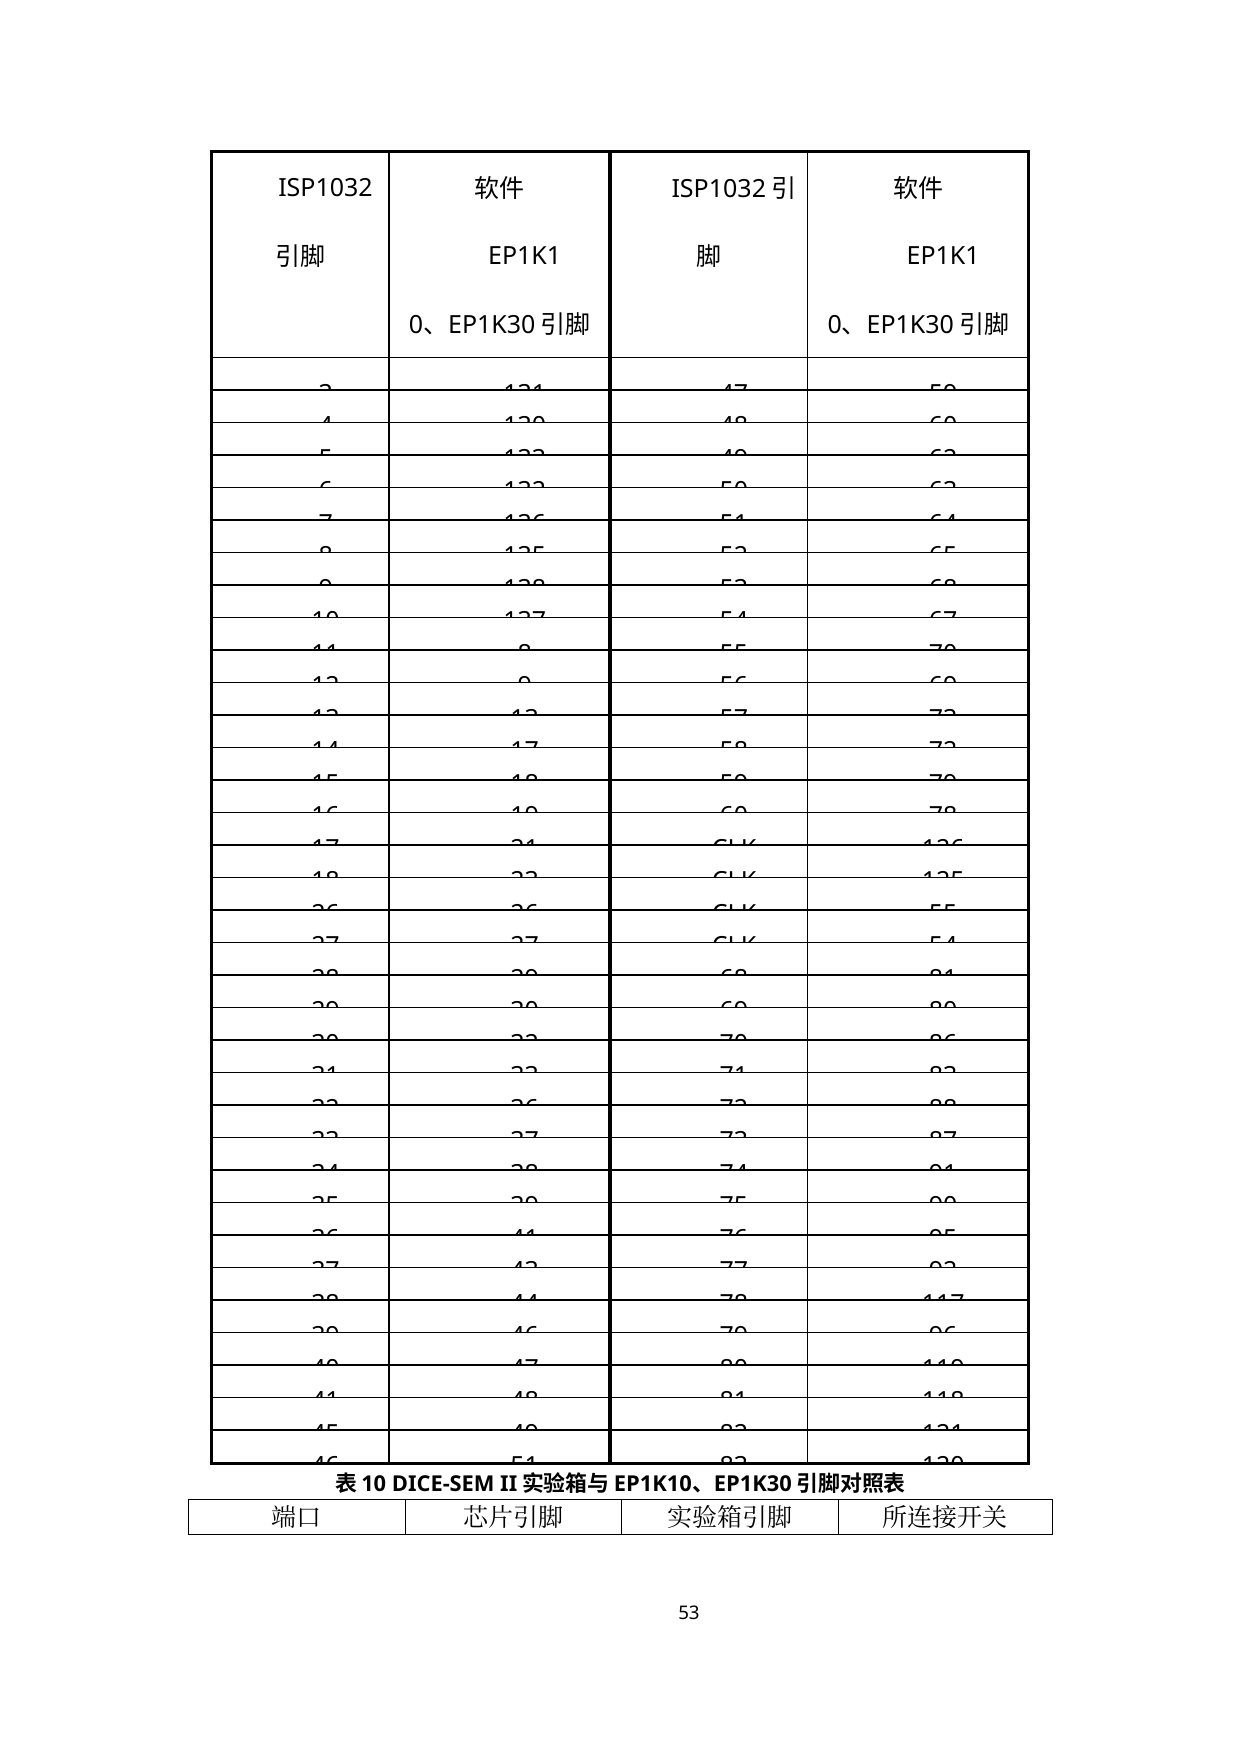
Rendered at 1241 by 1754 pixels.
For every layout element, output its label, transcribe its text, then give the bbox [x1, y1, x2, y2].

table_cell 15 [213, 748, 388, 779]
table_header 实验箱 ISP1032引脚 [612, 153, 807, 357]
table_cell 6 [213, 456, 388, 487]
table_cell 17 [390, 716, 608, 747]
table_cell 82 [612, 1398, 807, 1429]
table_cell 75 [612, 1171, 807, 1202]
table_cell 69 [612, 976, 807, 1007]
table_cell 60 [808, 391, 1027, 422]
table_cell 53 [612, 553, 807, 584]
table_cell 39 [390, 1171, 608, 1202]
table_cell 72 [808, 716, 1027, 747]
table_cell CLK0（20） [612, 813, 807, 844]
table_cell 86 [808, 1008, 1027, 1039]
table_cell 33 [390, 1041, 608, 1072]
table_cell 78 [808, 781, 1027, 812]
table_cell CLK1（61） [612, 846, 807, 877]
table_cell 91 [808, 1138, 1027, 1169]
table_cell 59 [808, 358, 1027, 389]
table_cell 27 [390, 911, 608, 942]
table_cell 32 [213, 1073, 388, 1104]
table_cell 37 [390, 1106, 608, 1137]
table_cell 49 [612, 423, 807, 454]
table_cell 32 [390, 1008, 608, 1039]
table_cell 65 [808, 521, 1027, 552]
table_cell 126 [808, 813, 1027, 844]
table_header 端口 [189, 1500, 405, 1534]
table_cell 96 [808, 1301, 1027, 1332]
table_cell 28 [213, 943, 388, 974]
table_cell 79 [808, 748, 1027, 779]
table_cell 27 [213, 911, 388, 942]
table_cell 70 [808, 618, 1027, 649]
table_cell CLK2（63） [612, 878, 807, 909]
table_cell 70 [612, 1008, 807, 1039]
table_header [390, 153, 608, 357]
table_cell 56 [612, 651, 807, 682]
table_cell 49 [390, 1398, 608, 1429]
table_cell 121 [808, 1398, 1027, 1429]
table_cell 87 [808, 1106, 1027, 1137]
table_cell 68 [612, 943, 807, 974]
table_cell 77 [612, 1236, 807, 1267]
table_cell 117 [808, 1268, 1027, 1299]
table_cell 45 [213, 1398, 388, 1429]
table_cell 8 [213, 521, 388, 552]
table_cell 69 [808, 651, 1027, 682]
table_cell 55 [612, 618, 807, 649]
table_cell 59 [612, 748, 807, 779]
table_cell 125 [808, 846, 1027, 877]
table_cell 80 [612, 1333, 807, 1364]
table_cell 90 [808, 1171, 1027, 1202]
table_cell 55 [808, 878, 1027, 909]
table_cell 29 [213, 976, 388, 1007]
table_cell 138 [390, 553, 608, 584]
table_cell 133 [390, 423, 608, 454]
table_cell 18 [213, 846, 388, 877]
table_cell 30 [390, 976, 608, 1007]
table_cell 136 [390, 488, 608, 519]
table_cell 81 [808, 943, 1027, 974]
table_cell 13 [390, 683, 608, 714]
table_cell 63 [808, 456, 1027, 487]
table_cell 12 [213, 651, 388, 682]
table_cell 36 [390, 1073, 608, 1104]
table_cell 47 [612, 358, 807, 389]
table_header 实验箱 ISP1032引脚 [213, 153, 388, 357]
table_cell 73 [808, 683, 1027, 714]
table_cell 72 [612, 1073, 807, 1104]
table_cell 88 [808, 1073, 1027, 1104]
table_cell 78 [612, 1268, 807, 1299]
table_cell 11 [213, 618, 388, 649]
table_cell 64 [808, 488, 1027, 519]
table_cell 26 [213, 878, 388, 909]
table_cell 119 [808, 1333, 1027, 1364]
table_cell CLK3（62） [612, 911, 807, 942]
table_cell 29 [390, 943, 608, 974]
table_cell 131 [390, 358, 608, 389]
table_cell 44 [390, 1268, 608, 1299]
table_cell 51 [612, 488, 807, 519]
table_cell 30 [213, 1008, 388, 1039]
table_cell 14 [213, 716, 388, 747]
table_cell 41 [213, 1366, 388, 1397]
table_cell 73 [612, 1106, 807, 1137]
table_cell 34 [213, 1138, 388, 1169]
table_cell 51 [390, 1431, 608, 1462]
table_cell 10 [213, 586, 388, 617]
text 表10 DICE-SEM II实验箱与EP1K10、EP1K30引脚对照表 [187, 1465, 1053, 1499]
table_cell 76 [612, 1203, 807, 1234]
table_cell 18 [390, 748, 608, 779]
table_cell 19 [390, 781, 608, 812]
table_cell 26 [390, 878, 608, 909]
table_cell 4 [213, 391, 388, 422]
table_cell 38 [390, 1138, 608, 1169]
table_cell 83 [612, 1431, 807, 1462]
table_cell 3 [213, 358, 388, 389]
table_cell 83 [808, 1041, 1027, 1072]
table_cell 58 [612, 716, 807, 747]
table_cell 120 [808, 1431, 1027, 1462]
table_cell 54 [808, 911, 1027, 942]
table_cell 130 [390, 391, 608, 422]
table_cell 41 [390, 1203, 608, 1234]
table_cell 33 [213, 1106, 388, 1137]
table_cell 50 [612, 456, 807, 487]
table_cell 135 [390, 521, 608, 552]
table_cell 137 [390, 586, 608, 617]
table_cell 118 [808, 1366, 1027, 1397]
table_cell 13 [213, 683, 388, 714]
table_cell 71 [612, 1041, 807, 1072]
table_cell 9 [390, 651, 608, 682]
table_cell 39 [213, 1301, 388, 1332]
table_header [808, 153, 1027, 357]
table_cell 16 [213, 781, 388, 812]
table_cell 46 [390, 1301, 608, 1332]
table_cell 47 [390, 1333, 608, 1364]
table_cell 74 [612, 1138, 807, 1169]
table_cell 80 [808, 976, 1027, 1007]
table_cell 23 [390, 846, 608, 877]
table_cell 81 [612, 1366, 807, 1397]
table_cell 54 [612, 586, 807, 617]
table_header 芯片引脚 [406, 1500, 621, 1534]
table_cell 40 [213, 1333, 388, 1364]
table_cell 67 [808, 586, 1027, 617]
table_cell 60 [612, 781, 807, 812]
table_cell 31 [213, 1041, 388, 1072]
table_cell 46 [213, 1431, 388, 1462]
table_cell 17 [213, 813, 388, 844]
table_cell 7 [213, 488, 388, 519]
table_cell 5 [213, 423, 388, 454]
table_cell 35 [213, 1171, 388, 1202]
table_cell 57 [612, 683, 807, 714]
table_cell 48 [390, 1366, 608, 1397]
table_cell 21 [390, 813, 608, 844]
table_cell 62 [808, 423, 1027, 454]
table_cell 79 [612, 1301, 807, 1332]
table_cell 52 [612, 521, 807, 552]
table_cell 36 [213, 1203, 388, 1234]
table_cell 8 [390, 618, 608, 649]
table_cell 95 [808, 1203, 1027, 1234]
table_cell 92 [808, 1236, 1027, 1267]
table_cell 132 [390, 456, 608, 487]
table_cell 68 [808, 553, 1027, 584]
table_header 实验箱引脚 [622, 1500, 838, 1534]
table_header 所连接开关 [839, 1500, 1052, 1534]
table_cell 38 [213, 1268, 388, 1299]
table_cell 37 [213, 1236, 388, 1267]
table_cell 43 [390, 1236, 608, 1267]
table_cell 9 [213, 553, 388, 584]
table_cell 48 [612, 391, 807, 422]
